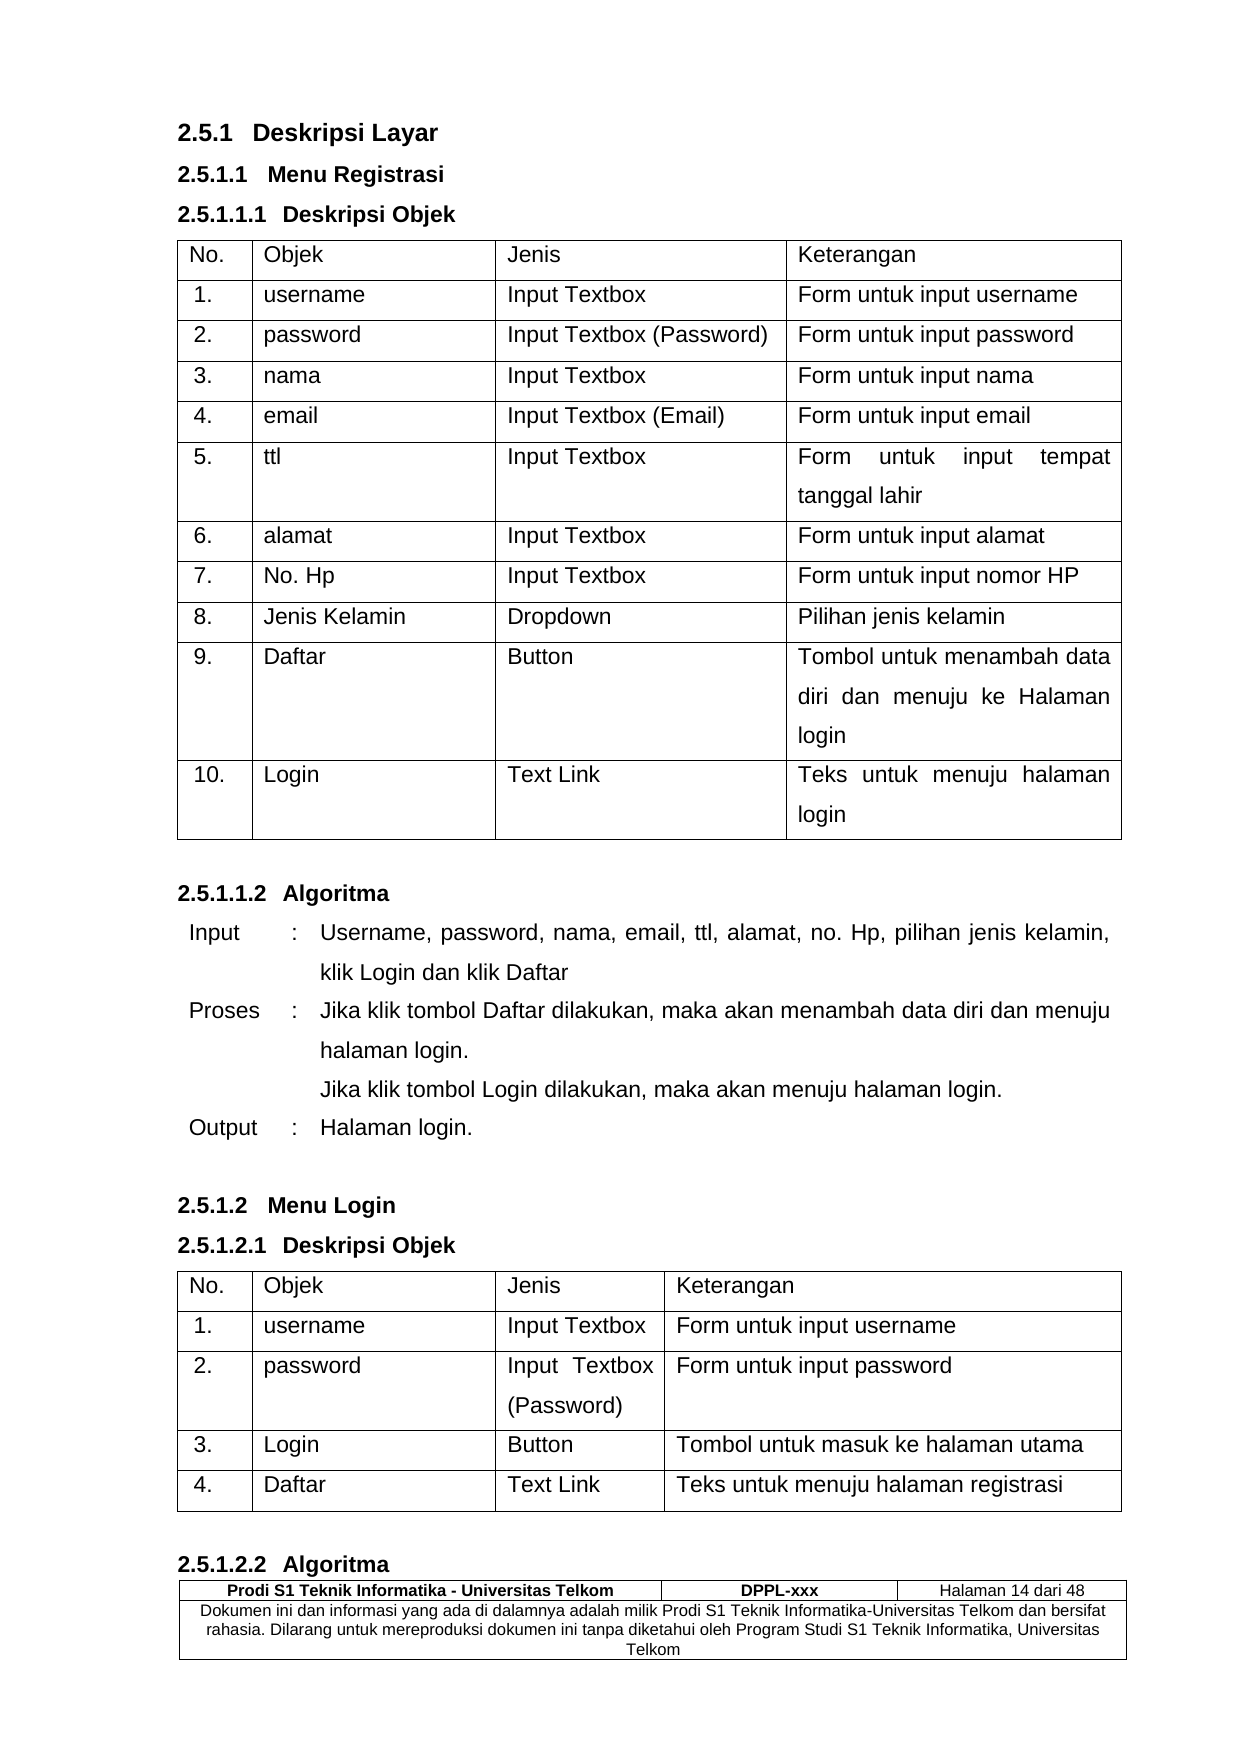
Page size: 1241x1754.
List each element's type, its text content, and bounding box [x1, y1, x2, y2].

table_header Jenis [496, 1272, 664, 1311]
subtitle Algoritma [177, 880, 1122, 906]
table_cell Form untuk input tempat tanggal lahir [787, 443, 1121, 521]
table_cell Input Textbox (Email) [496, 402, 786, 442]
table_header Input [177, 919, 280, 997]
table_cell Jenis Kelamin [253, 603, 495, 642]
table_header No. [178, 241, 252, 279]
table_cell Teks untuk menuju halaman registrasi [665, 1471, 1121, 1511]
table_cell [178, 402, 252, 442]
table_cell Input Textbox [496, 362, 786, 401]
table_cell Form untuk input password [665, 1352, 1121, 1430]
subtitle Deskripsi Objek [177, 1232, 1122, 1258]
table_cell [178, 562, 252, 602]
table_cell Output [177, 1114, 280, 1153]
table_cell : [280, 1114, 309, 1153]
table_cell Form untuk input alamat [787, 522, 1121, 561]
table_cell [178, 643, 252, 760]
table_cell Text Link [496, 1471, 664, 1511]
table_cell Tombol untuk masuk ke halaman utama [665, 1431, 1121, 1470]
table_cell Input Textbox [496, 562, 786, 602]
table_cell Button [496, 1431, 664, 1470]
table_cell Teks untuk menuju halaman login [787, 761, 1121, 839]
table_header Keterangan [665, 1272, 1121, 1311]
table_cell Dropdown [496, 603, 786, 642]
table_cell password [253, 1352, 495, 1430]
table_cell Login [253, 1431, 495, 1470]
table_cell Proses [177, 997, 280, 1114]
table_cell [178, 761, 252, 839]
table_cell [178, 522, 252, 561]
table_cell Input Textbox (Password) [496, 1352, 664, 1430]
table_header Jenis [496, 241, 786, 279]
table_cell Jika klik tombol Daftar dilakukan, maka akan menambah data diri dan menuju halaman login. Jika klik tombol Login dilakukan, maka akan menuju halaman login. [309, 997, 1122, 1114]
table_cell Halaman login. [309, 1114, 1122, 1153]
table_cell Tombol untuk menambah data diri dan menuju ke Halaman login [787, 643, 1121, 760]
table_header Username, password, nama, email, ttl, alamat, no. Hp, pilihan jenis kelamin, klik Login dan klik Daftar [309, 919, 1122, 997]
table_cell Pilihan jenis kelamin [787, 603, 1121, 642]
table_header : [280, 919, 309, 997]
table_cell Login [253, 761, 495, 839]
table_cell ttl [253, 443, 495, 521]
table_cell [178, 443, 252, 521]
table_cell Input Textbox [496, 281, 786, 320]
table_cell Text Link [496, 761, 786, 839]
table_cell Form untuk input username [665, 1312, 1121, 1351]
table_cell Input Textbox [496, 1312, 664, 1351]
table_cell [178, 281, 252, 320]
table_header Keterangan [787, 241, 1121, 279]
table_cell Daftar [253, 643, 495, 760]
table_cell No. Hp [253, 562, 495, 602]
table_header Objek [253, 241, 495, 279]
table_cell [178, 1352, 252, 1430]
table_cell Daftar [253, 1471, 495, 1511]
table_cell password [253, 321, 495, 361]
table_cell Form untuk input password [787, 321, 1121, 361]
table_cell Button [496, 643, 786, 760]
table_cell nama [253, 362, 495, 401]
table_cell [178, 1312, 252, 1351]
table_cell Form untuk input nama [787, 362, 1121, 401]
subtitle Algoritma [177, 1551, 1122, 1578]
table_cell email [253, 402, 495, 442]
subtitle Menu Registrasi [177, 161, 1122, 188]
subtitle Deskripsi Objek [177, 201, 1122, 227]
subtitle Menu Login [177, 1192, 1122, 1218]
table_cell [178, 603, 252, 642]
table_cell [178, 1471, 252, 1511]
table_header No. [178, 1272, 252, 1311]
table_cell [178, 362, 252, 401]
table_header Objek [253, 1272, 495, 1311]
table_cell alamat [253, 522, 495, 561]
table_cell Form untuk input email [787, 402, 1121, 442]
table_cell Input Textbox [496, 443, 786, 521]
table_cell [178, 321, 252, 361]
table_cell username [253, 281, 495, 320]
subtitle Deskripsi Layar [177, 118, 1122, 147]
table_cell [178, 1431, 252, 1470]
table_cell Input Textbox [496, 522, 786, 561]
table_cell Form untuk input username [787, 281, 1121, 320]
table_cell Input Textbox (Password) [496, 321, 786, 361]
table_cell Form untuk input nomor HP [787, 562, 1121, 602]
table_cell username [253, 1312, 495, 1351]
table_cell : [280, 997, 309, 1114]
